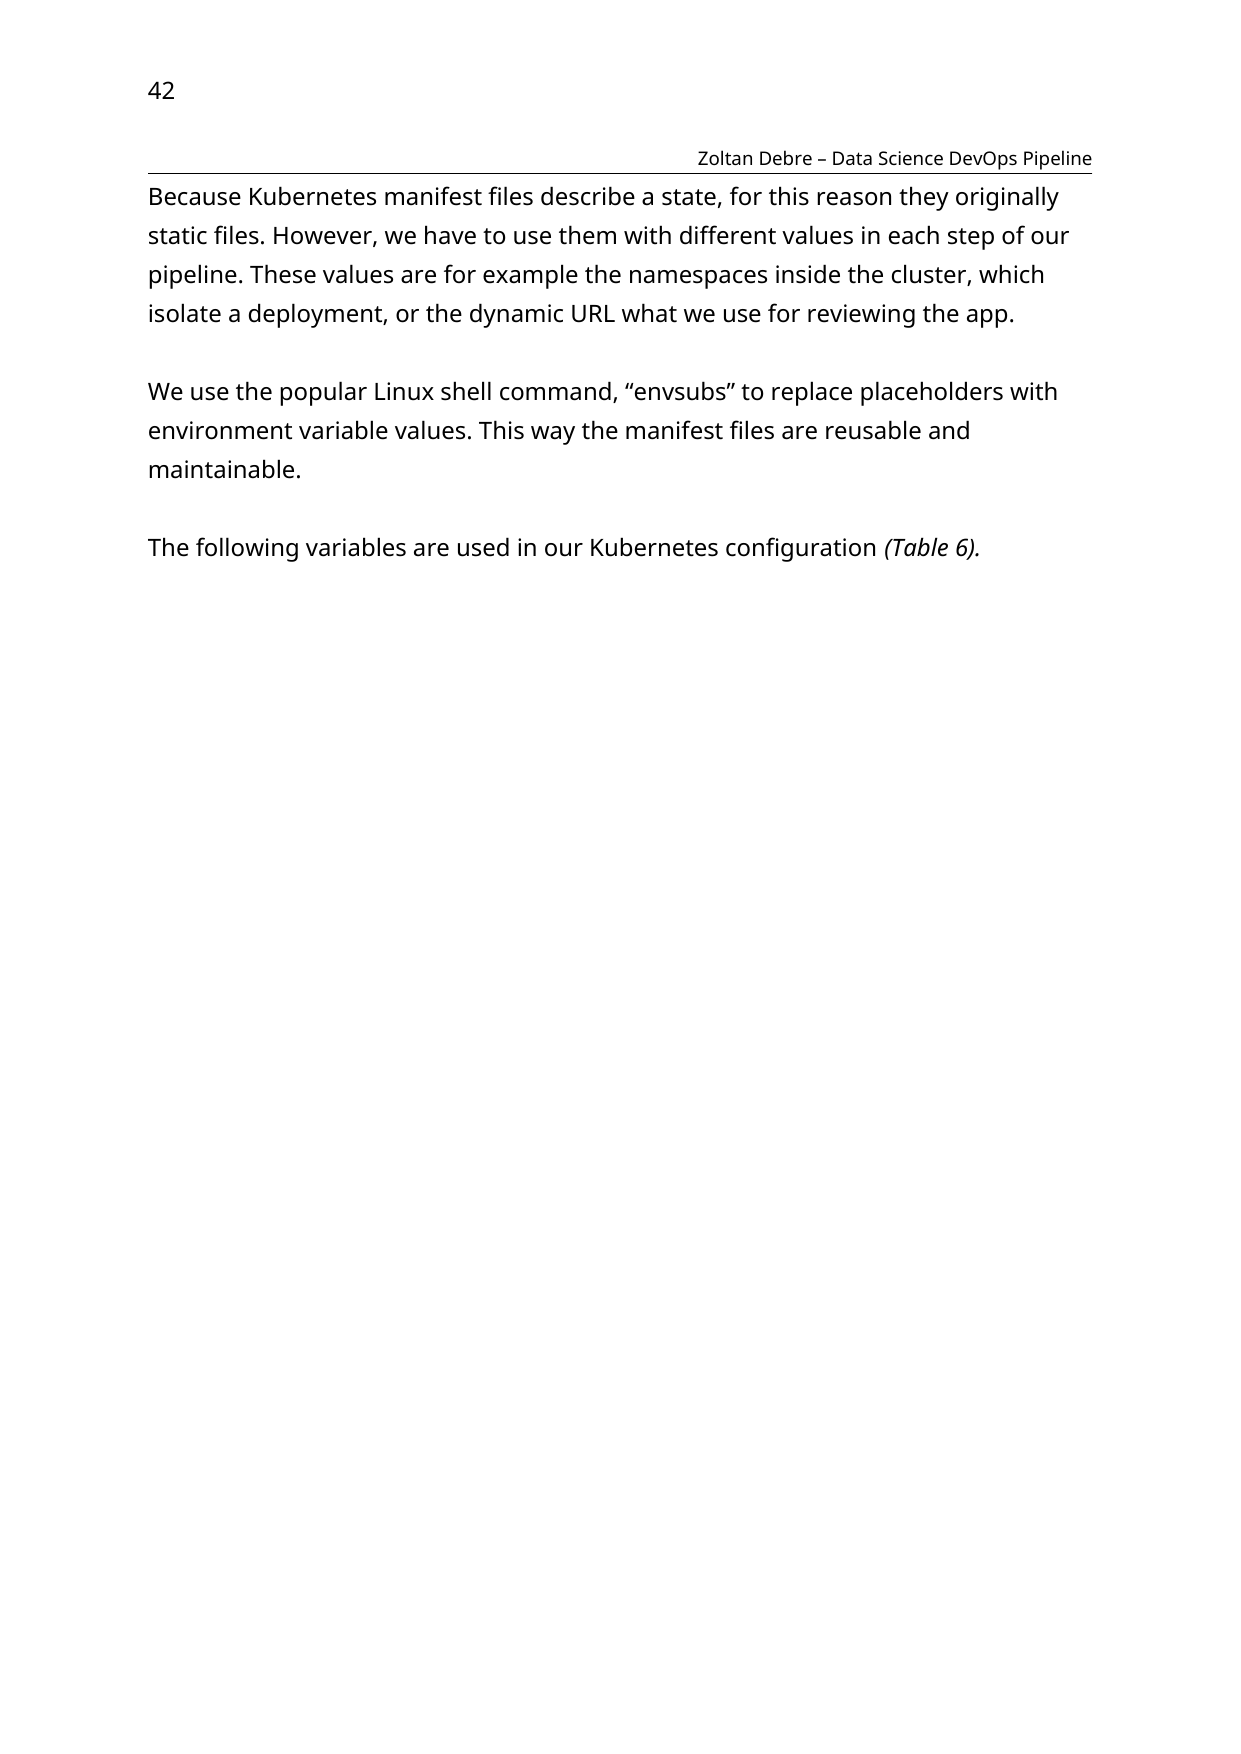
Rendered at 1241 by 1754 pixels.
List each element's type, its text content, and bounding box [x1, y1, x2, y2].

text The following variables are used in our Kubernetes configuration (Table 6). [148, 531, 1092, 564]
text Because Kubernetes manifest files describe a state, for this reason they originally static files. However, we have to use them with different values in each step of our pipeline. These values are for example the namespaces inside the cluster, which isolate a deployment, or the dynamic URL what we use for reviewing the app. [148, 179, 1092, 329]
text We use the popular Linux shell command, “envsubs” to replace placeholders with environment variable values. This way the manifest files are reusable and maintainable. [148, 375, 1092, 486]
